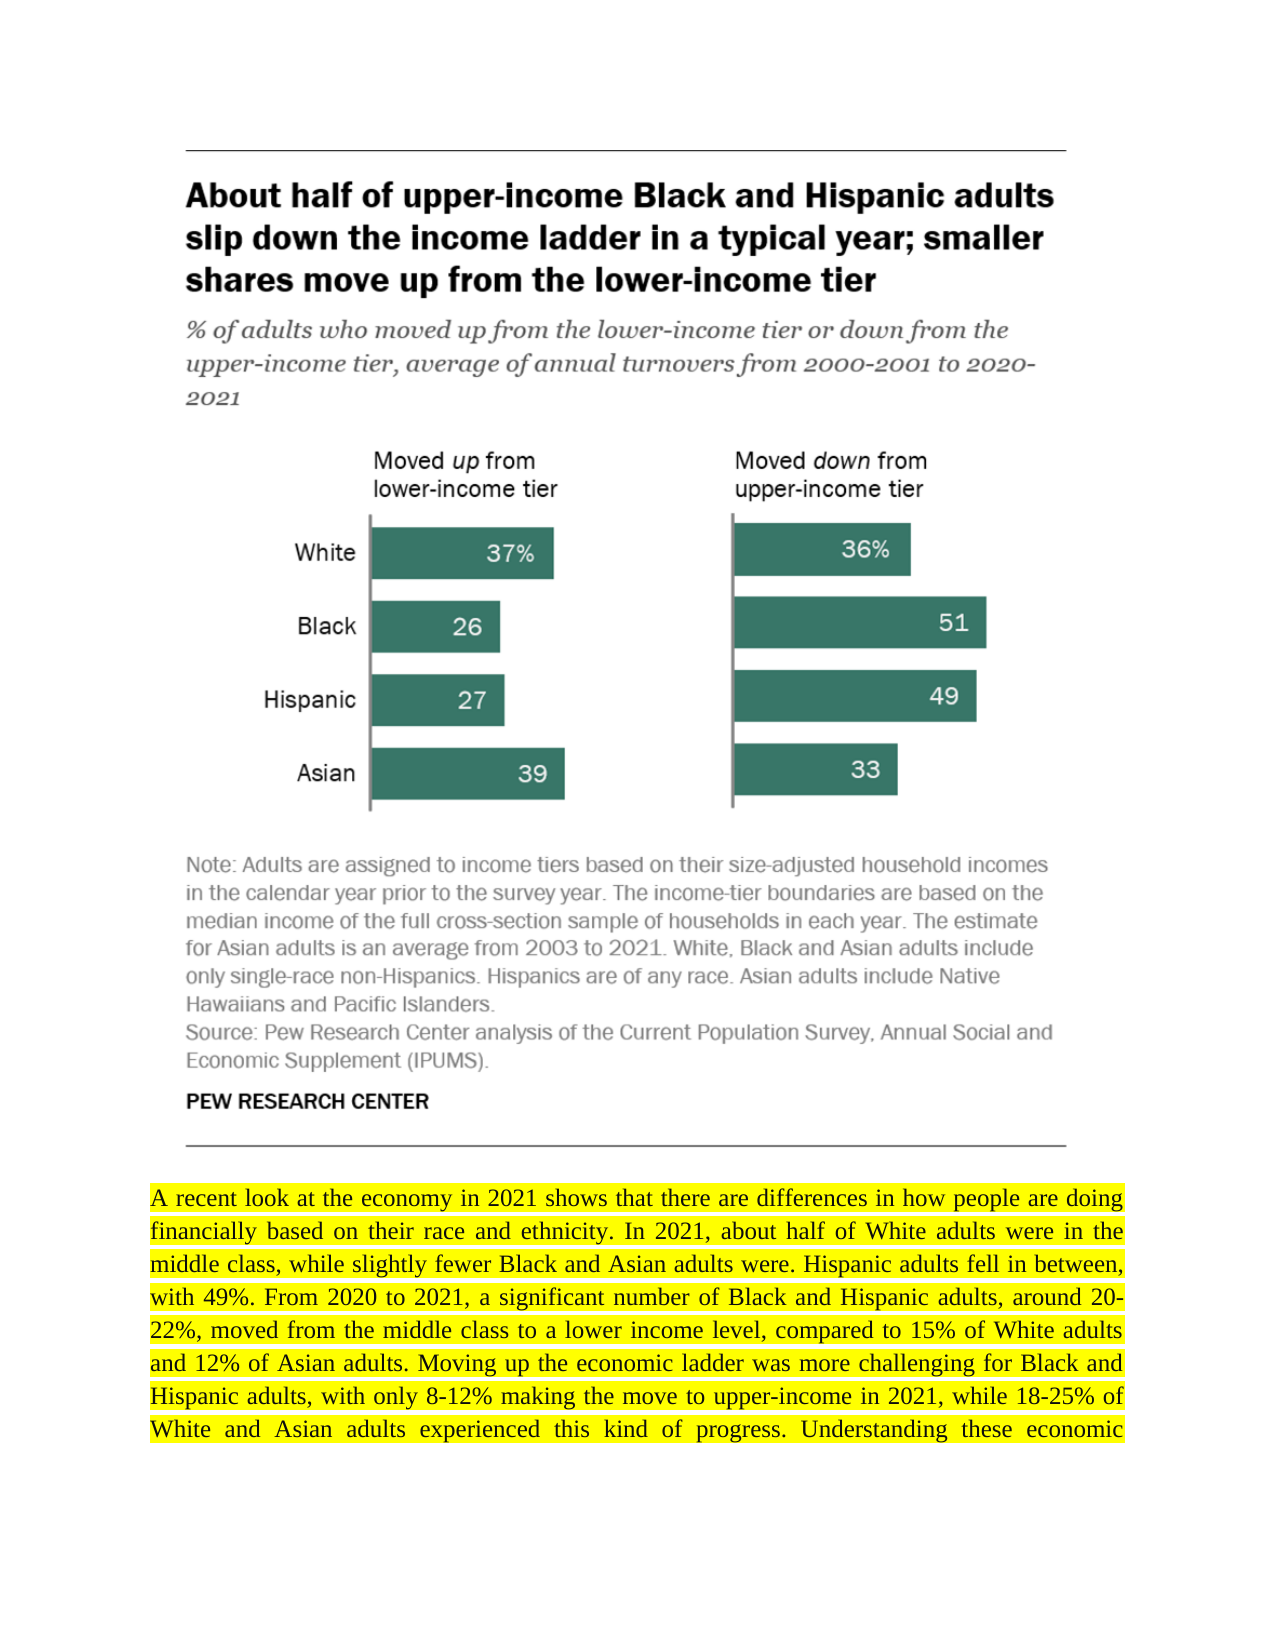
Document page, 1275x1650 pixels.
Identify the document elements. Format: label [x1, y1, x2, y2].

picture [150, 150, 1125, 1152]
